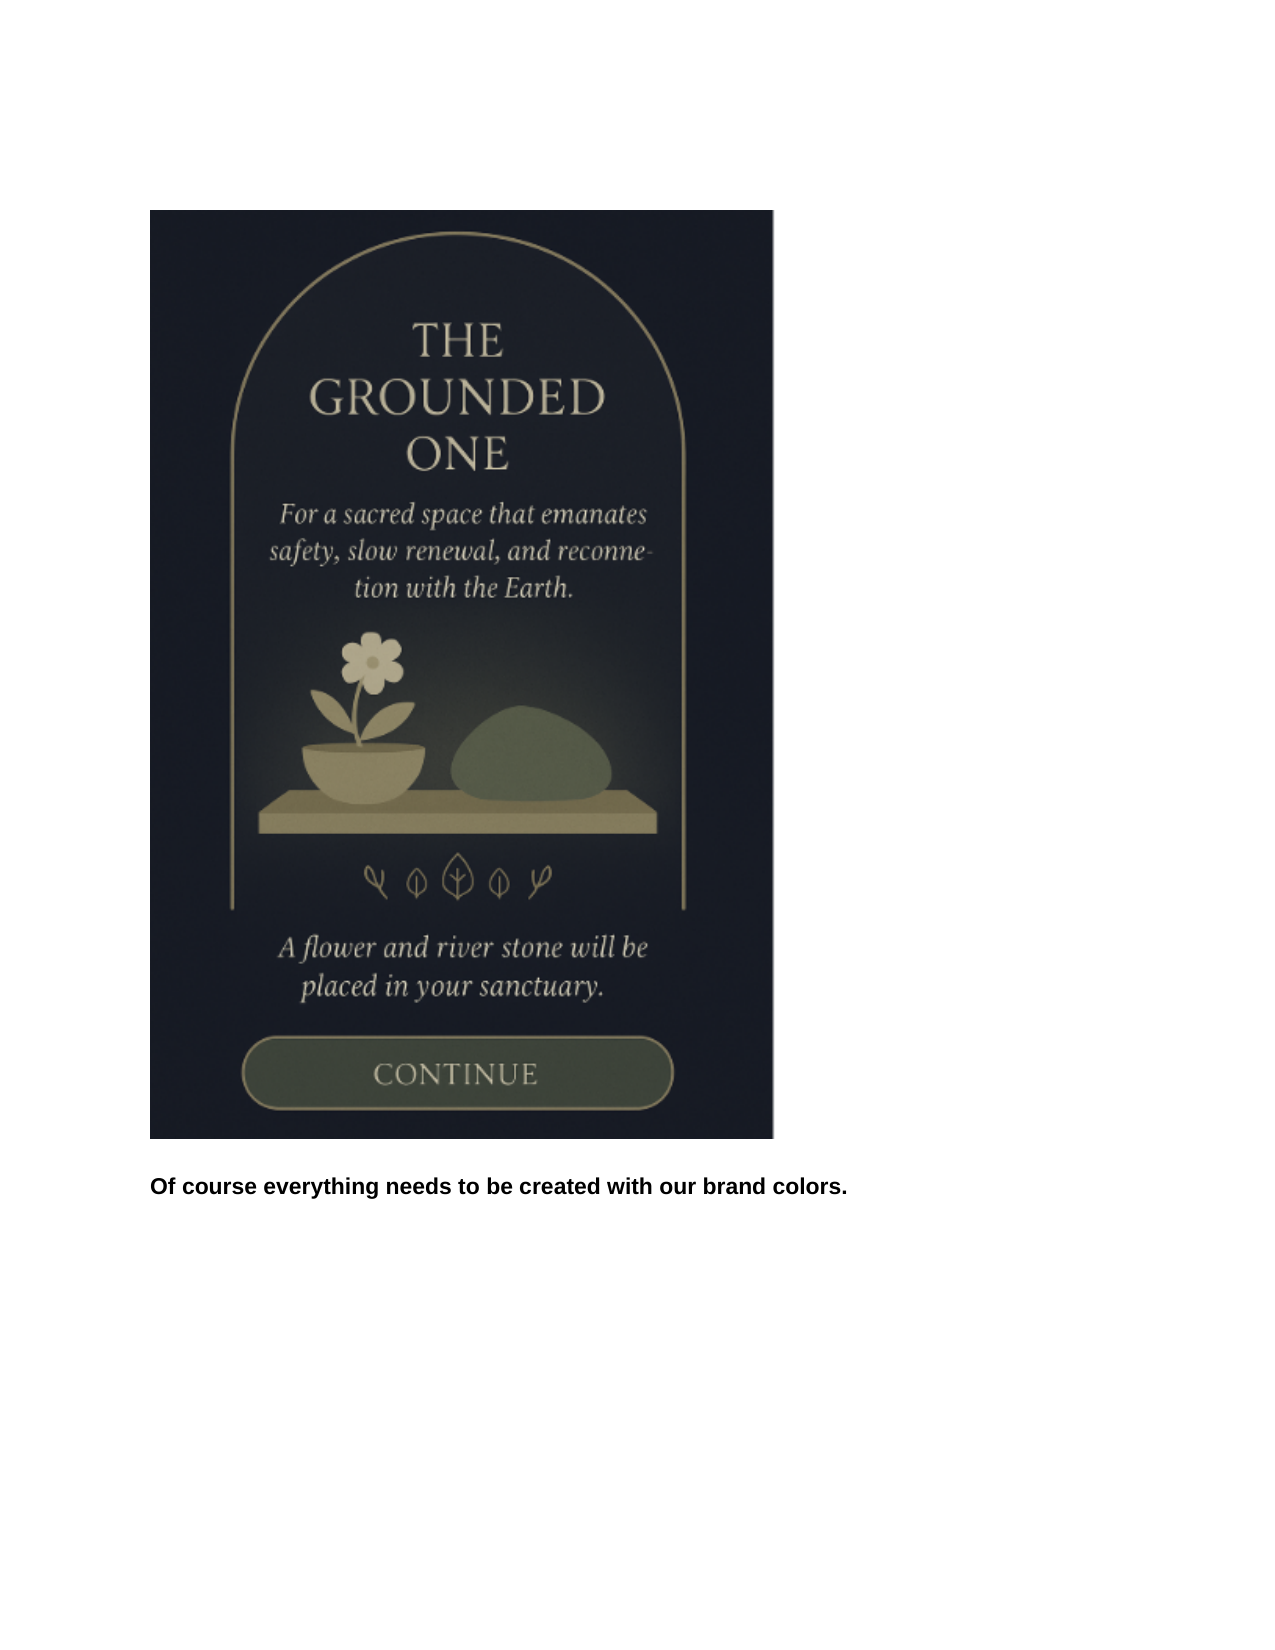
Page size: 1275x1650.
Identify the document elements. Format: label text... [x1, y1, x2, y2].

text Of course everything needs to be created with our brand colors. [150, 1173, 1125, 1199]
picture [150, 210, 779, 1139]
